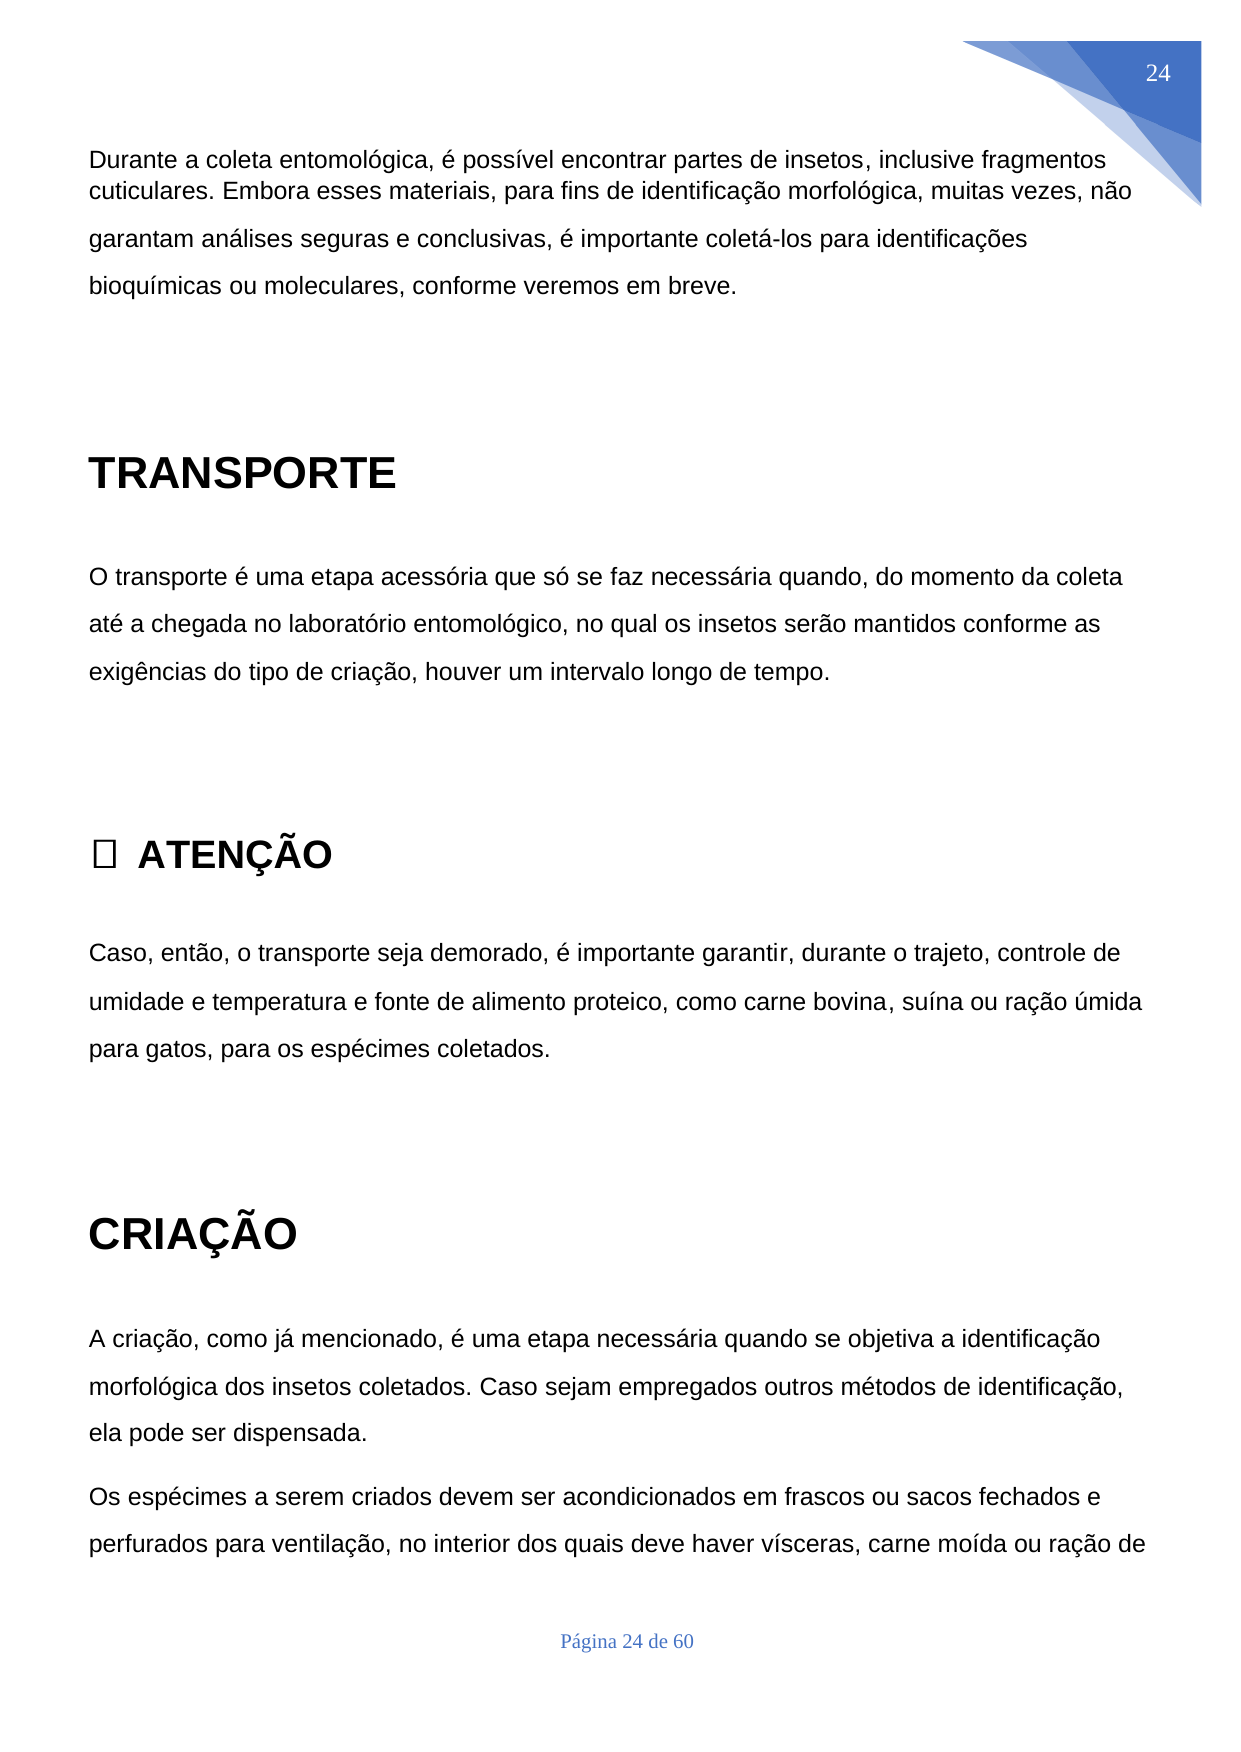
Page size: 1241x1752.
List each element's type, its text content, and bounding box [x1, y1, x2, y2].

text garantam análises seguras e conclusivas, é importante coletá-los para identificações [88, 224, 1165, 253]
text TRANSPORTE [88, 447, 1165, 498]
text Os espécimes a serem criados devem ser acondicionados em frascos ou sacos fechados e [88, 1483, 1165, 1512]
text bioquímicas ou moleculares, conforme veremos em breve. [88, 271, 1165, 300]
text cuticulares. Embora esses materiais, para fins de identificação morfológica, muitas vezes, não [88, 176, 1165, 205]
text morfológica dos insetos coletados. Caso sejam empregados outros métodos de identificação, [88, 1372, 1165, 1401]
text Durante a coleta entomológica, é possível encontrar partes de insetos, inclusive fragmentos [88, 138, 1165, 176]
text A criação, como já mencionado, é uma etapa necessária quando se objetiva a identificação [88, 1325, 1165, 1354]
text Caso, então, o transporte seja demorado, é importante garantir, durante o trajeto, controle de [88, 939, 1165, 968]
text perfurados para ventilação, no interior dos quais deve haver vísceras, carne moída ou ração de [88, 1530, 1165, 1558]
text ela pode ser dispensada. [88, 1419, 1165, 1447]
text para gatos, para os espécimes coletados. [88, 1034, 1165, 1063]
text O transporte é uma etapa acessória que só se faz necessária quando, do momento da coleta [88, 562, 1165, 591]
text exigências do tipo de criação, houver um intervalo longo de tempo. [88, 658, 1165, 686]
text  ATENÇÃO [88, 819, 1165, 880]
picture [962, 41, 1202, 207]
text umidade e temperatura e fonte de alimento proteico, como carne bovina, suína ou ração úmida [88, 987, 1165, 1016]
text CRIAÇÃO [88, 1209, 1165, 1260]
text até a chegada no laboratório entomológico, no qual os insetos serão mantidos conforme as [88, 609, 1165, 638]
